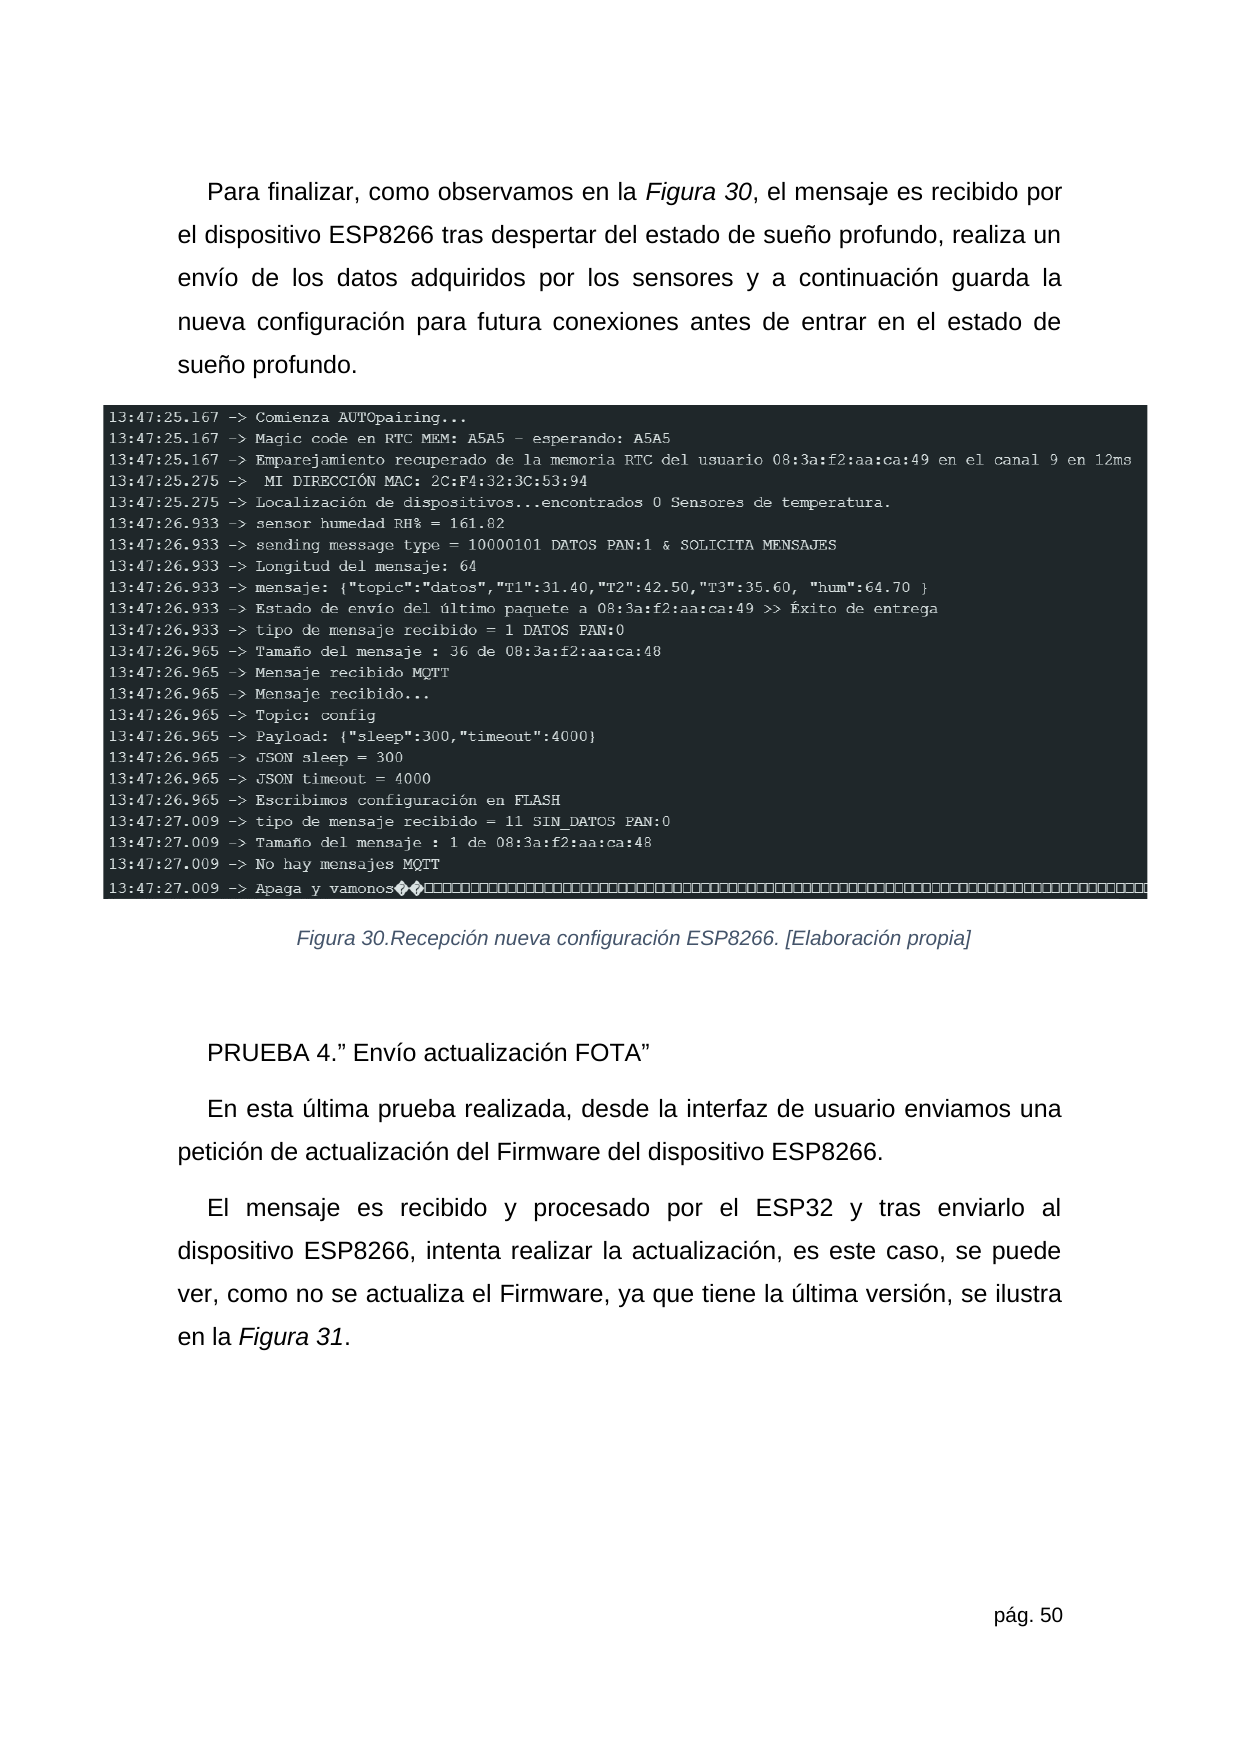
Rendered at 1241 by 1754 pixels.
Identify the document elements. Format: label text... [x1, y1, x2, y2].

picture [103, 405, 1148, 899]
text En esta última prueba realizada, desde la interfaz de usuario enviamos una petición de actualización del Firmware del dispositivo ESP8266. [177, 1094, 1063, 1166]
text Figura 30.Recepción nueva configuración ESP8266. [Elaboración propia] [177, 926, 1063, 950]
text El mensaje es recibido y procesado por el ESP32 y tras enviarlo al dispositivo ESP8266, intenta realizar la actualización, es este caso, se puede ver, como no se actualiza el Firmware, ya que tiene la última versión, se ilustra en la Figura 31. [177, 1193, 1063, 1351]
text PRUEBA 4.” Envío actualización FOTA” [177, 1038, 1063, 1067]
text Para finalizar, como observamos en la Figura 30, el mensaje es recibido por el dispositivo ESP8266 tras despertar del estado de sueño profundo, realiza un envío de los datos adquiridos por los sensores y a continuación guarda la nueva configuración para futura conexiones antes de entrar en el estado de sueño profundo. [177, 177, 1063, 378]
